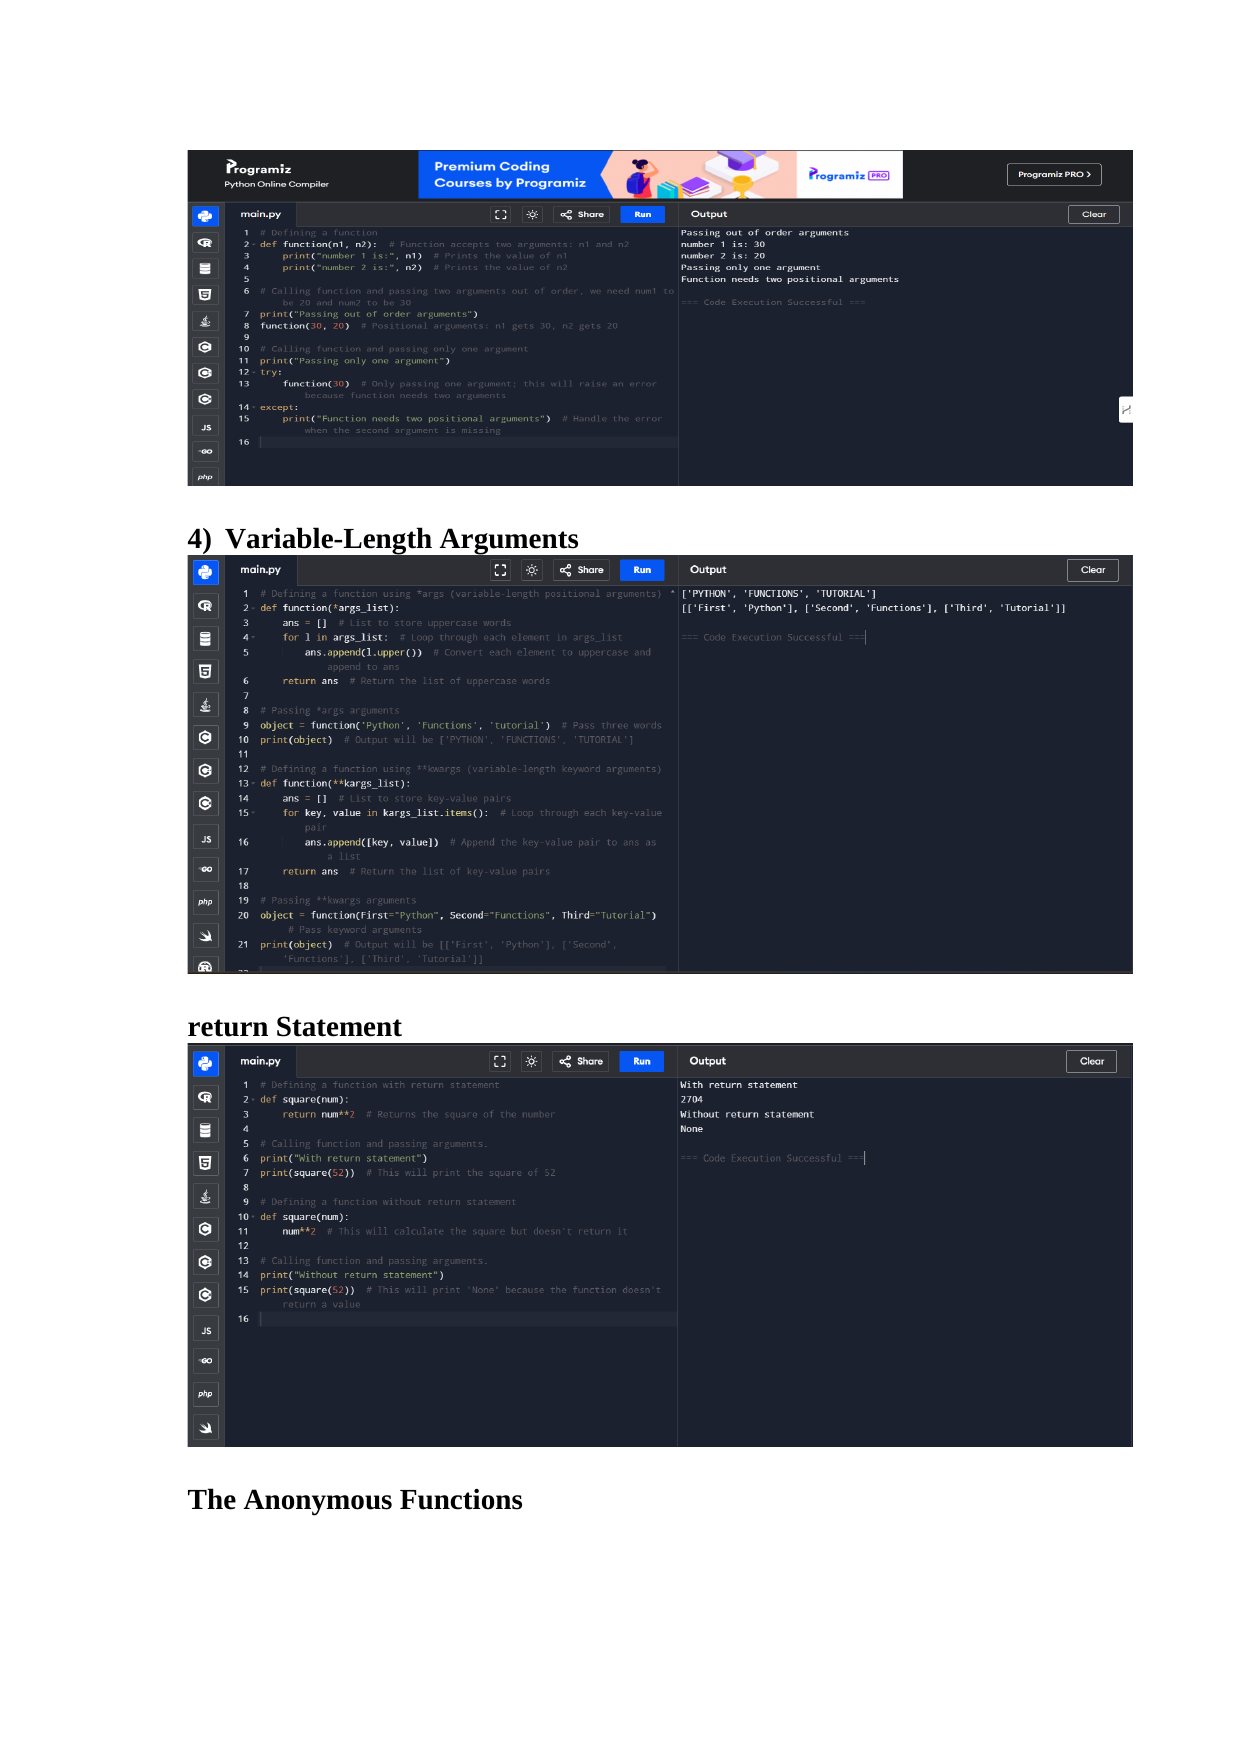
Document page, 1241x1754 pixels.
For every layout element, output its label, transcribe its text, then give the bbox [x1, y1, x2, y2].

picture [187, 555, 1133, 974]
text The Anonymous Functions [187, 1482, 1090, 1515]
picture [187, 1043, 1133, 1447]
list Variable-Length Arguments [187, 521, 1090, 554]
text return Statement [187, 1009, 1090, 1043]
picture [187, 150, 1133, 486]
